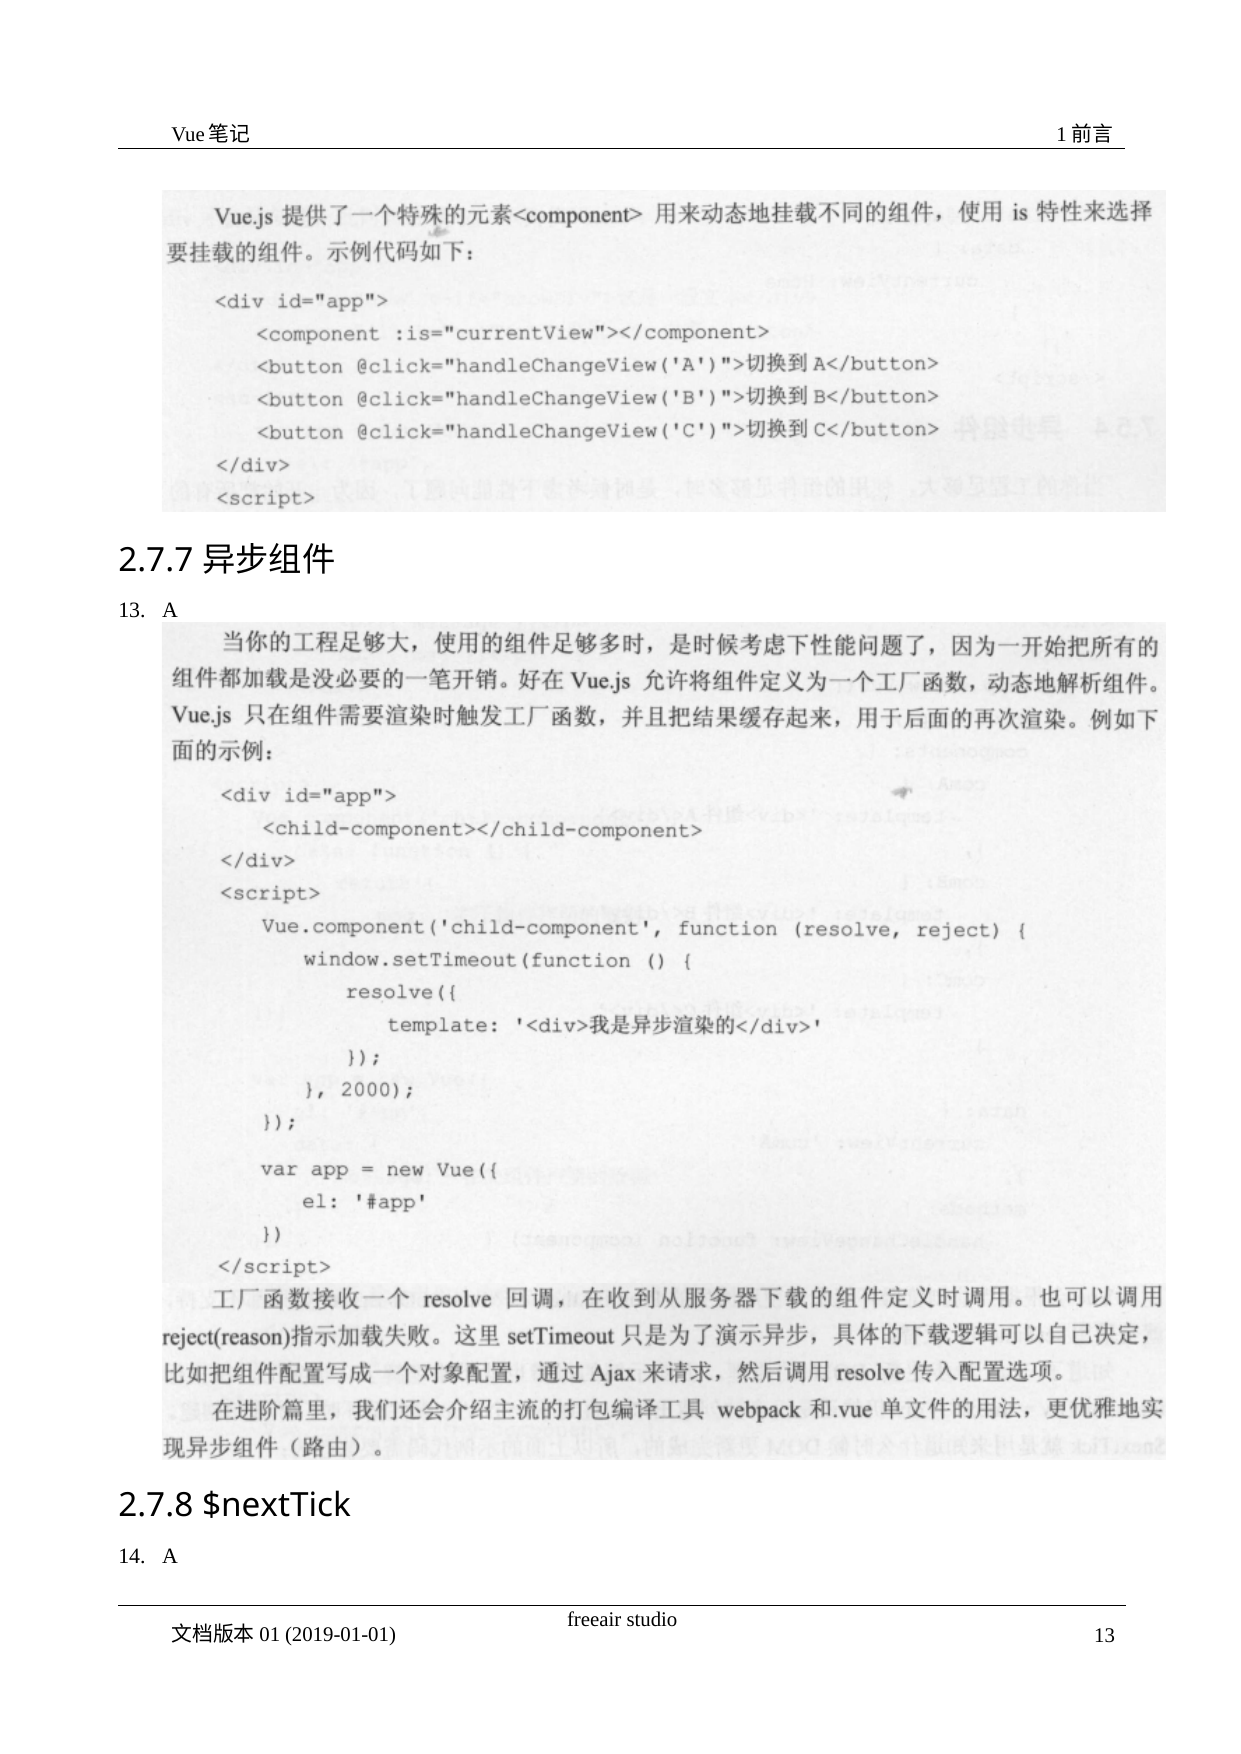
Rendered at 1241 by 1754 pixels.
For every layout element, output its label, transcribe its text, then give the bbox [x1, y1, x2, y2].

picture [161, 622, 1166, 1460]
subtitle $nextTick [118, 1481, 1122, 1526]
list A [118, 581, 1122, 622]
picture [161, 190, 1166, 512]
list A [118, 1526, 1122, 1568]
subtitle 异步组件 [118, 532, 1122, 581]
